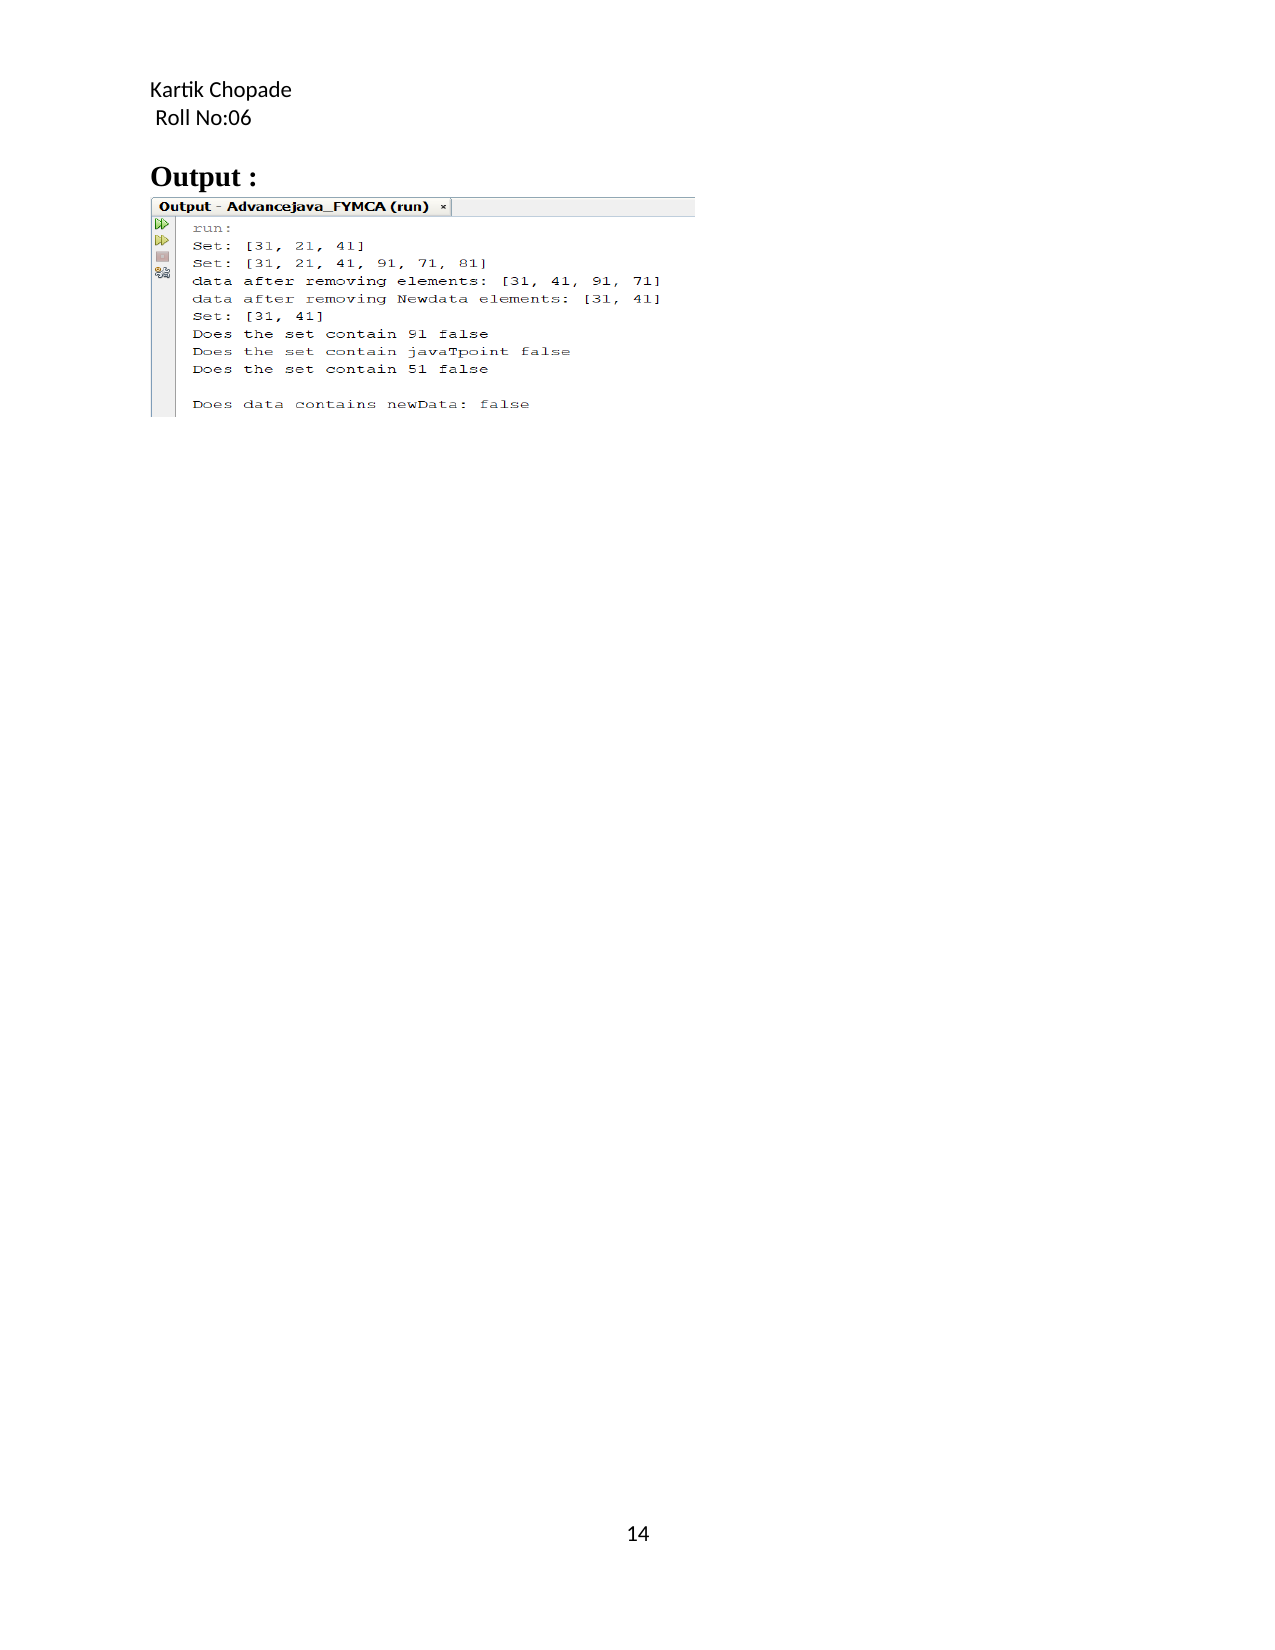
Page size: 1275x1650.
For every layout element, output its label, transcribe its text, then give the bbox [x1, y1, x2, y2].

text Output : [150, 159, 1125, 193]
picture [150, 197, 695, 417]
